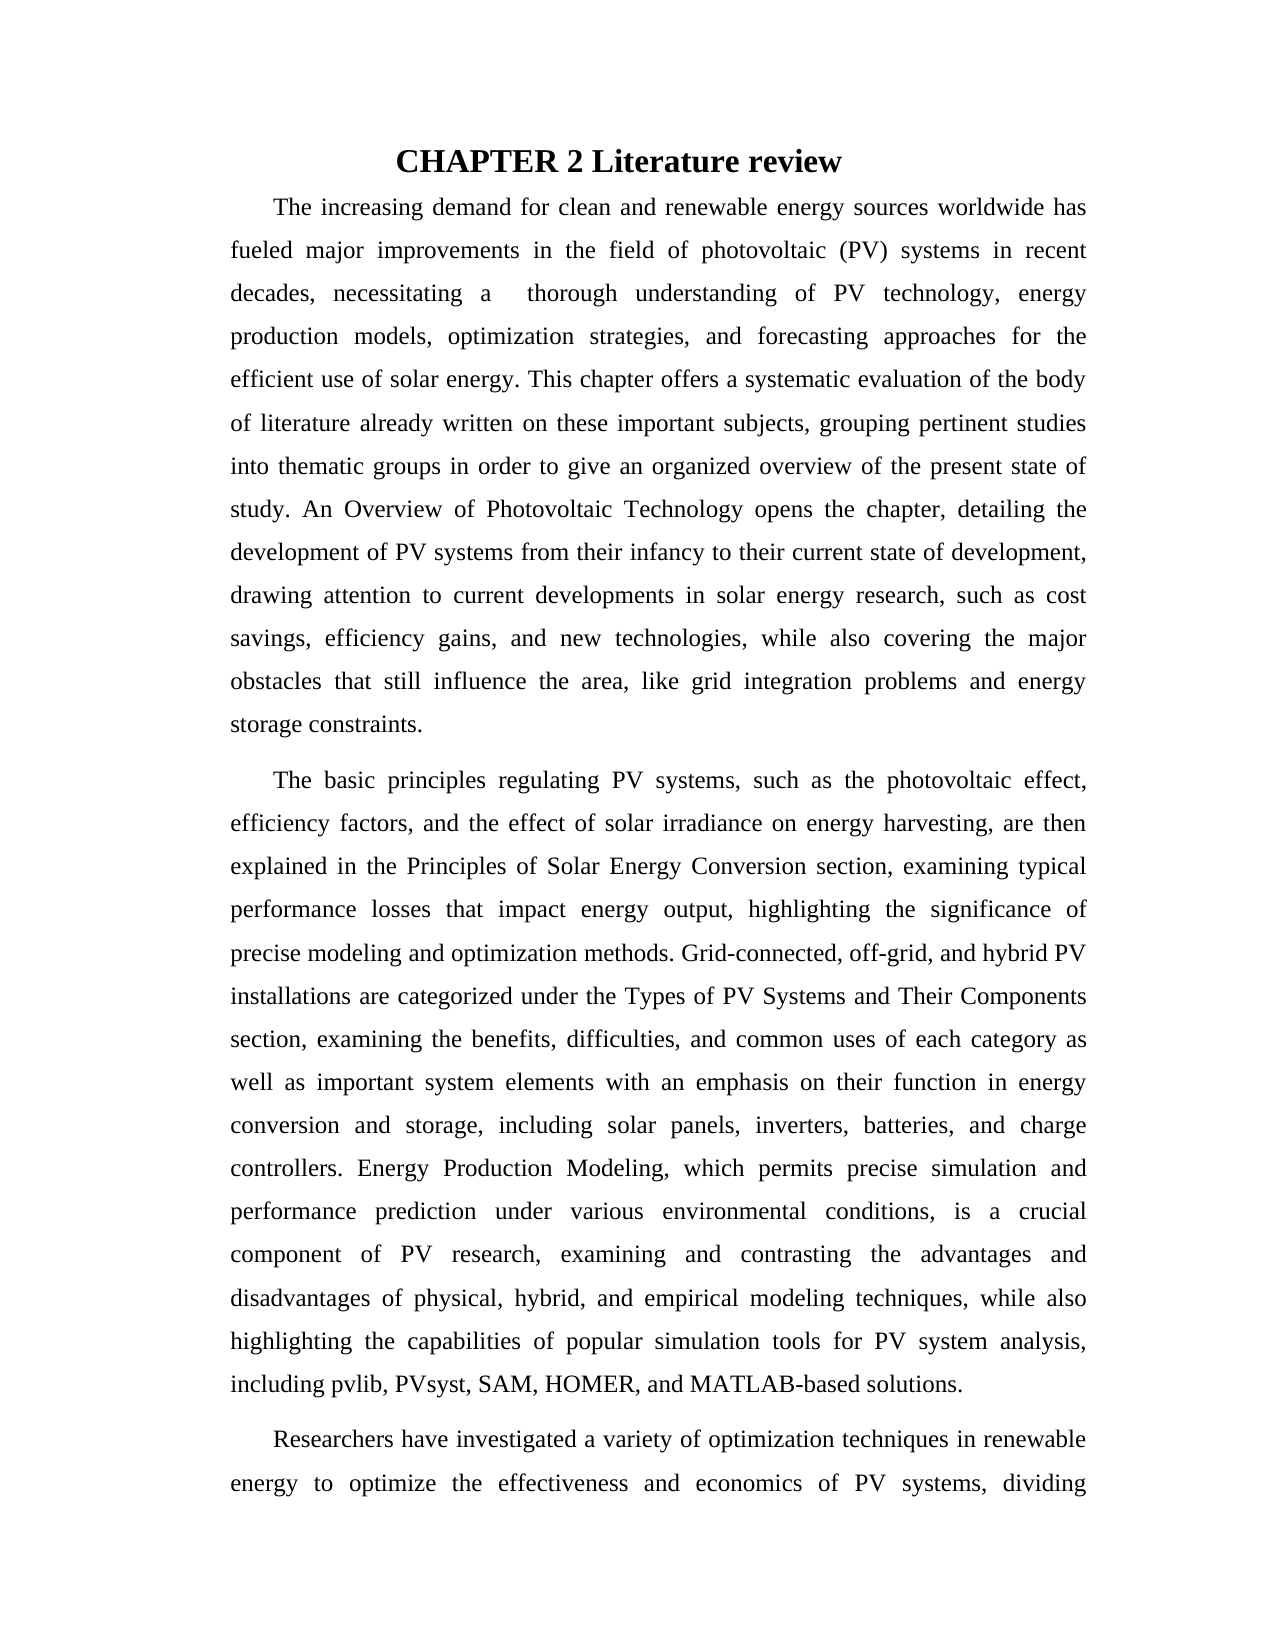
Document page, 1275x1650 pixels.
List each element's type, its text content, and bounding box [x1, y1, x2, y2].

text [230, 1424, 1087, 1496]
subtitle CHAPTER 2 Literature review [187, 141, 1050, 179]
text The basic principles regulating PV systems, such as the photovoltaic effect, efficiency factors, and the effect of solar irradiance on energy harvesting, are then explained in the Principles of Solar Energy Conversion section, examining typical performance losses that impact energy output, highlighting the significance of precise modeling and optimization methods. Grid-connected, off-grid, and hybrid PV installations are categorized under the Types of PV Systems and Their Components section, examining the benefits, difficulties, and common uses of each category as well as important system elements with an emphasis on their function in energy conversion and storage, including solar panels, inverters, batteries, and charge controllers. Energy Production Modeling, which permits precise simulation and performance prediction under various environmental conditions, is a crucial component of PV research, examining and contrasting the advantages and disadvantages of physical, hybrid, and empirical modeling techniques, while also highlighting the capabilities of popular simulation tools for PV system analysis, including pvlib, PVsyst, SAM, HOMER, and MATLAB-based solutions. [230, 765, 1087, 1398]
text The increasing demand for clean and renewable energy sources worldwide has fueled major improvements in the field of photovoltaic (PV) systems in recent decades, necessitating a thorough understanding of PV technology, energy production models, optimization strategies, and forecasting approaches for the efficient use of solar energy. This chapter offers a systematic evaluation of the body of literature already written on these important subjects, grouping pertinent studies into thematic groups in order to give an organized overview of the present state of study. An Overview of Photovoltaic Technology opens the chapter, detailing the development of PV systems from their infancy to their current state of development, drawing attention to current developments in solar energy research, such as cost savings, efficiency gains, and new technologies, while also covering the major obstacles that still influence the area, like grid integration problems and energy storage constraints. [230, 192, 1087, 738]
